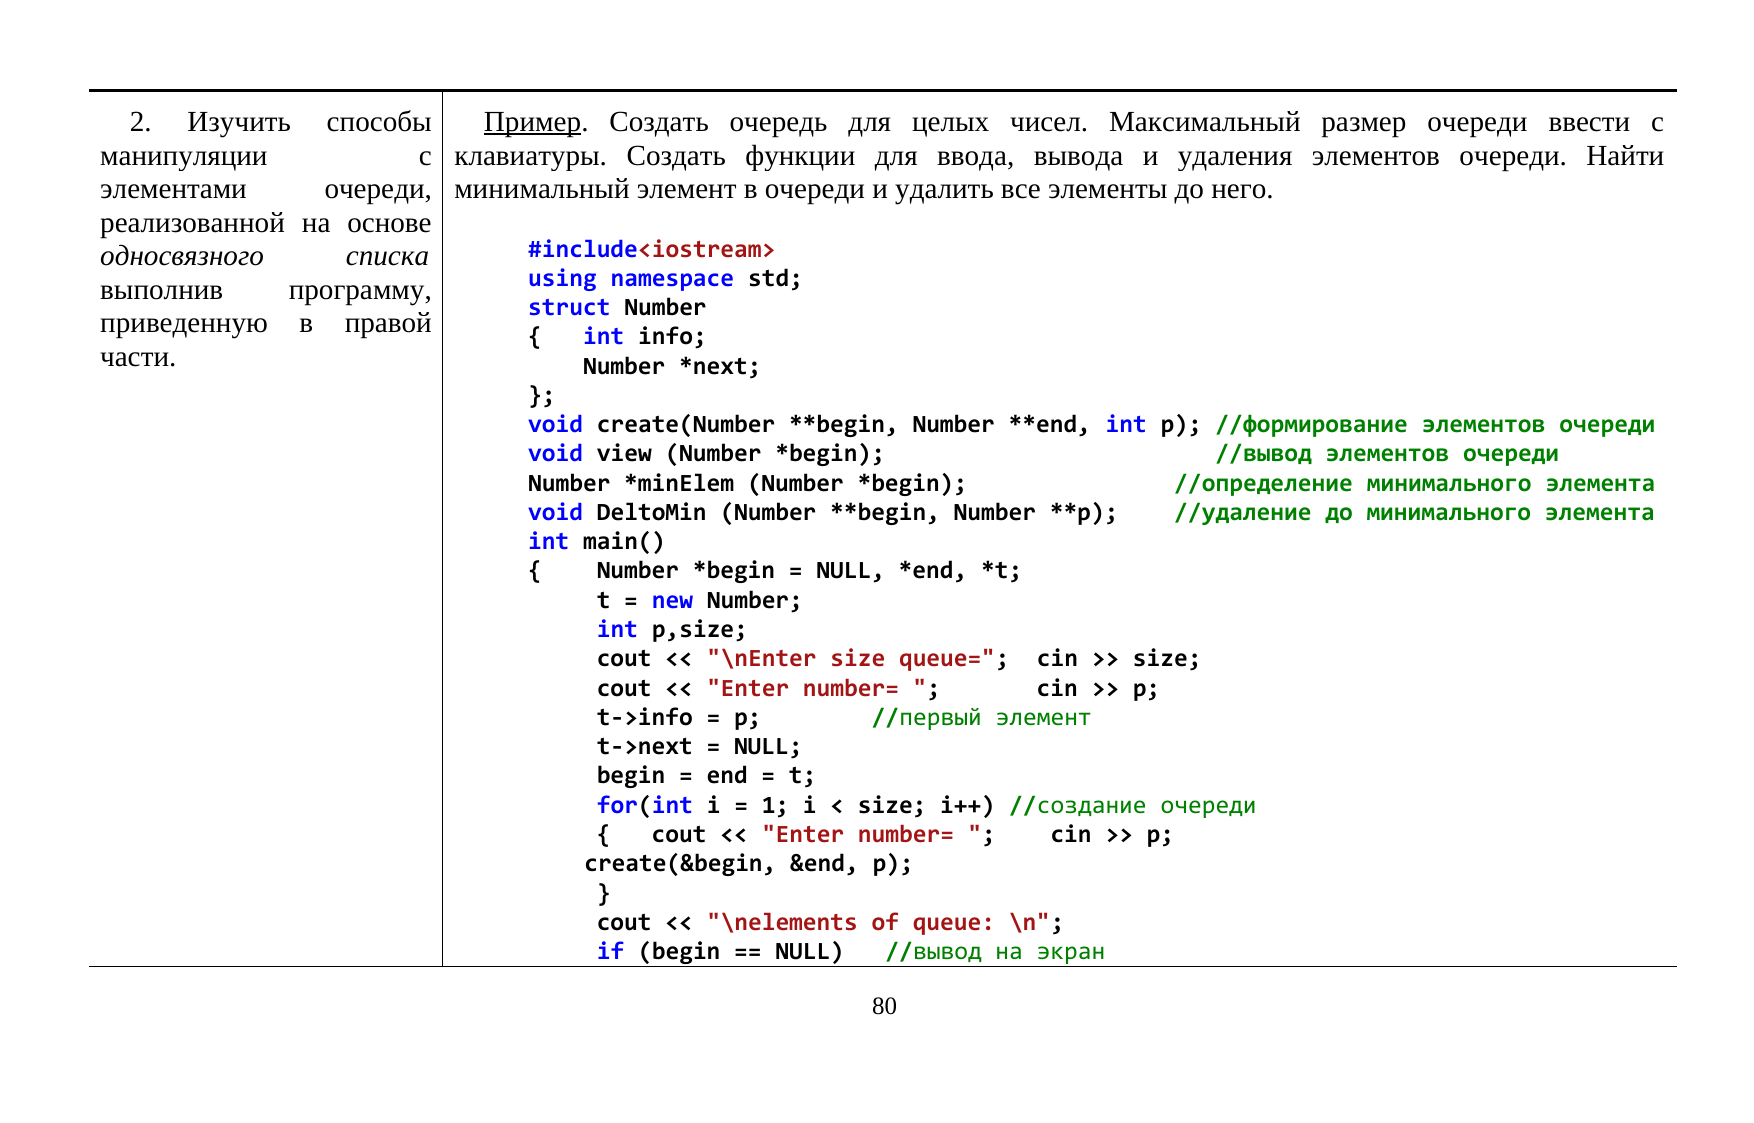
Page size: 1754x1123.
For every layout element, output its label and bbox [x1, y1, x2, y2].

table_cell [89, 92, 442, 966]
table_cell [443, 92, 1677, 966]
